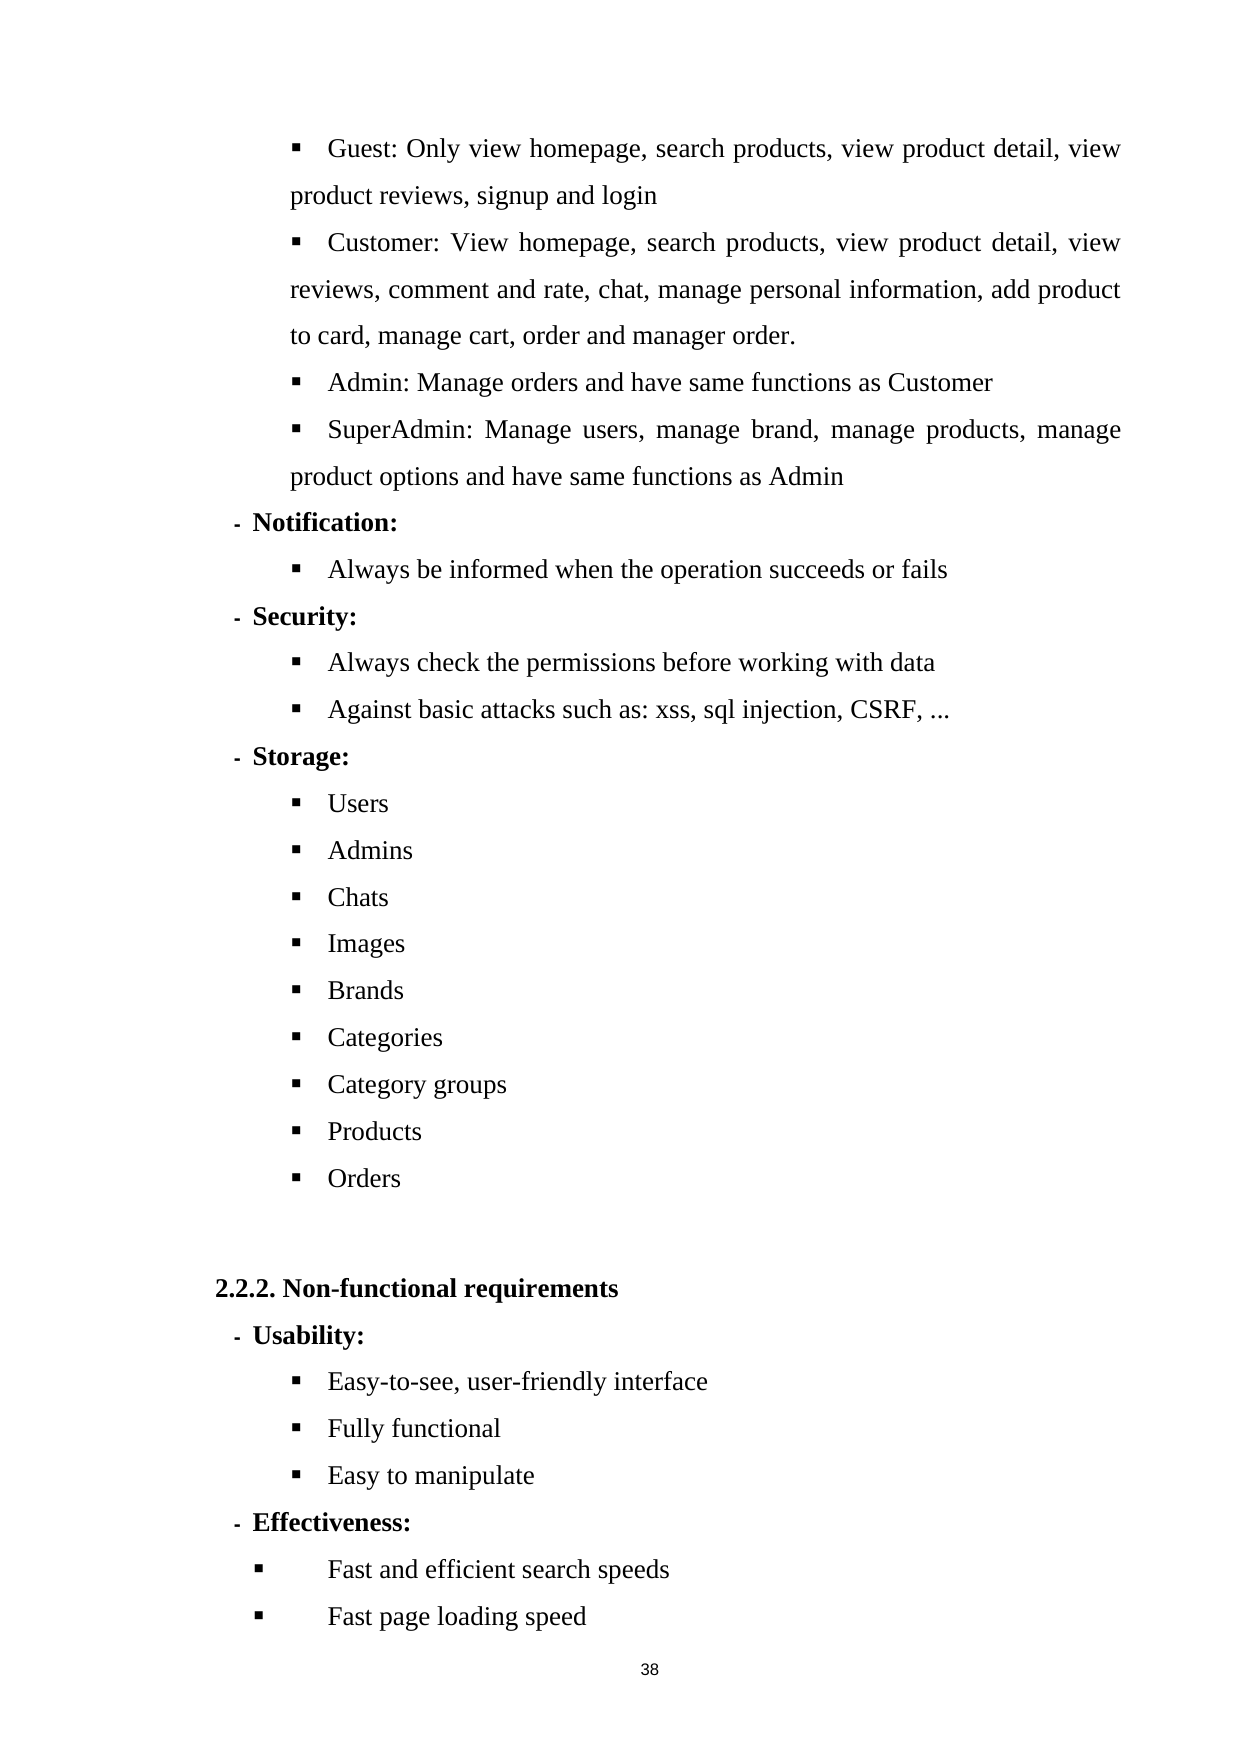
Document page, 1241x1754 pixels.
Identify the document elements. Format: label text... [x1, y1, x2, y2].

list Customer: View homepage, search products, view product detail, view reviews, comment and rate, chat, manage personal information, add product to card, manage cart, order and manager order. [290, 226, 1122, 351]
list Easy-to-see, user-friendly interface [290, 1366, 1122, 1397]
list Category groups [290, 1068, 1122, 1099]
list Chats [290, 881, 1122, 912]
list Admin: Manage orders and have same functions as Customer [290, 366, 1122, 397]
list Usability: [233, 1319, 1122, 1350]
list Fast page loading speed [252, 1600, 1122, 1631]
list Against basic attacks such as: xss, sql injection, CSRF, ... [290, 693, 1122, 725]
list Fully functional [290, 1412, 1122, 1444]
list Products [290, 1115, 1122, 1146]
list SuperAdmin: Manage users, manage brand, manage products, manage product options and have same functions as Admin [290, 413, 1122, 491]
list Effectiveness: [233, 1506, 1122, 1537]
list Images [290, 928, 1122, 959]
list Guest: Only view homepage, search products, view product detail, view product reviews, signup and login [290, 132, 1122, 210]
list Always be informed when the operation succeeds or fails [290, 553, 1122, 584]
list Always check the permissions before working with data [290, 647, 1122, 678]
list Notification: [233, 506, 1122, 537]
list Fast and efficient search speeds [252, 1553, 1122, 1584]
list Brands [290, 974, 1122, 1006]
list Storage: [233, 740, 1122, 771]
subtitle Non-functional requirements [215, 1272, 1122, 1303]
list Users [290, 787, 1122, 818]
list Orders [290, 1162, 1122, 1193]
list Security: [233, 600, 1122, 631]
list Easy to manipulate [290, 1459, 1122, 1491]
list Admins [290, 834, 1122, 865]
list Categories [290, 1021, 1122, 1053]
